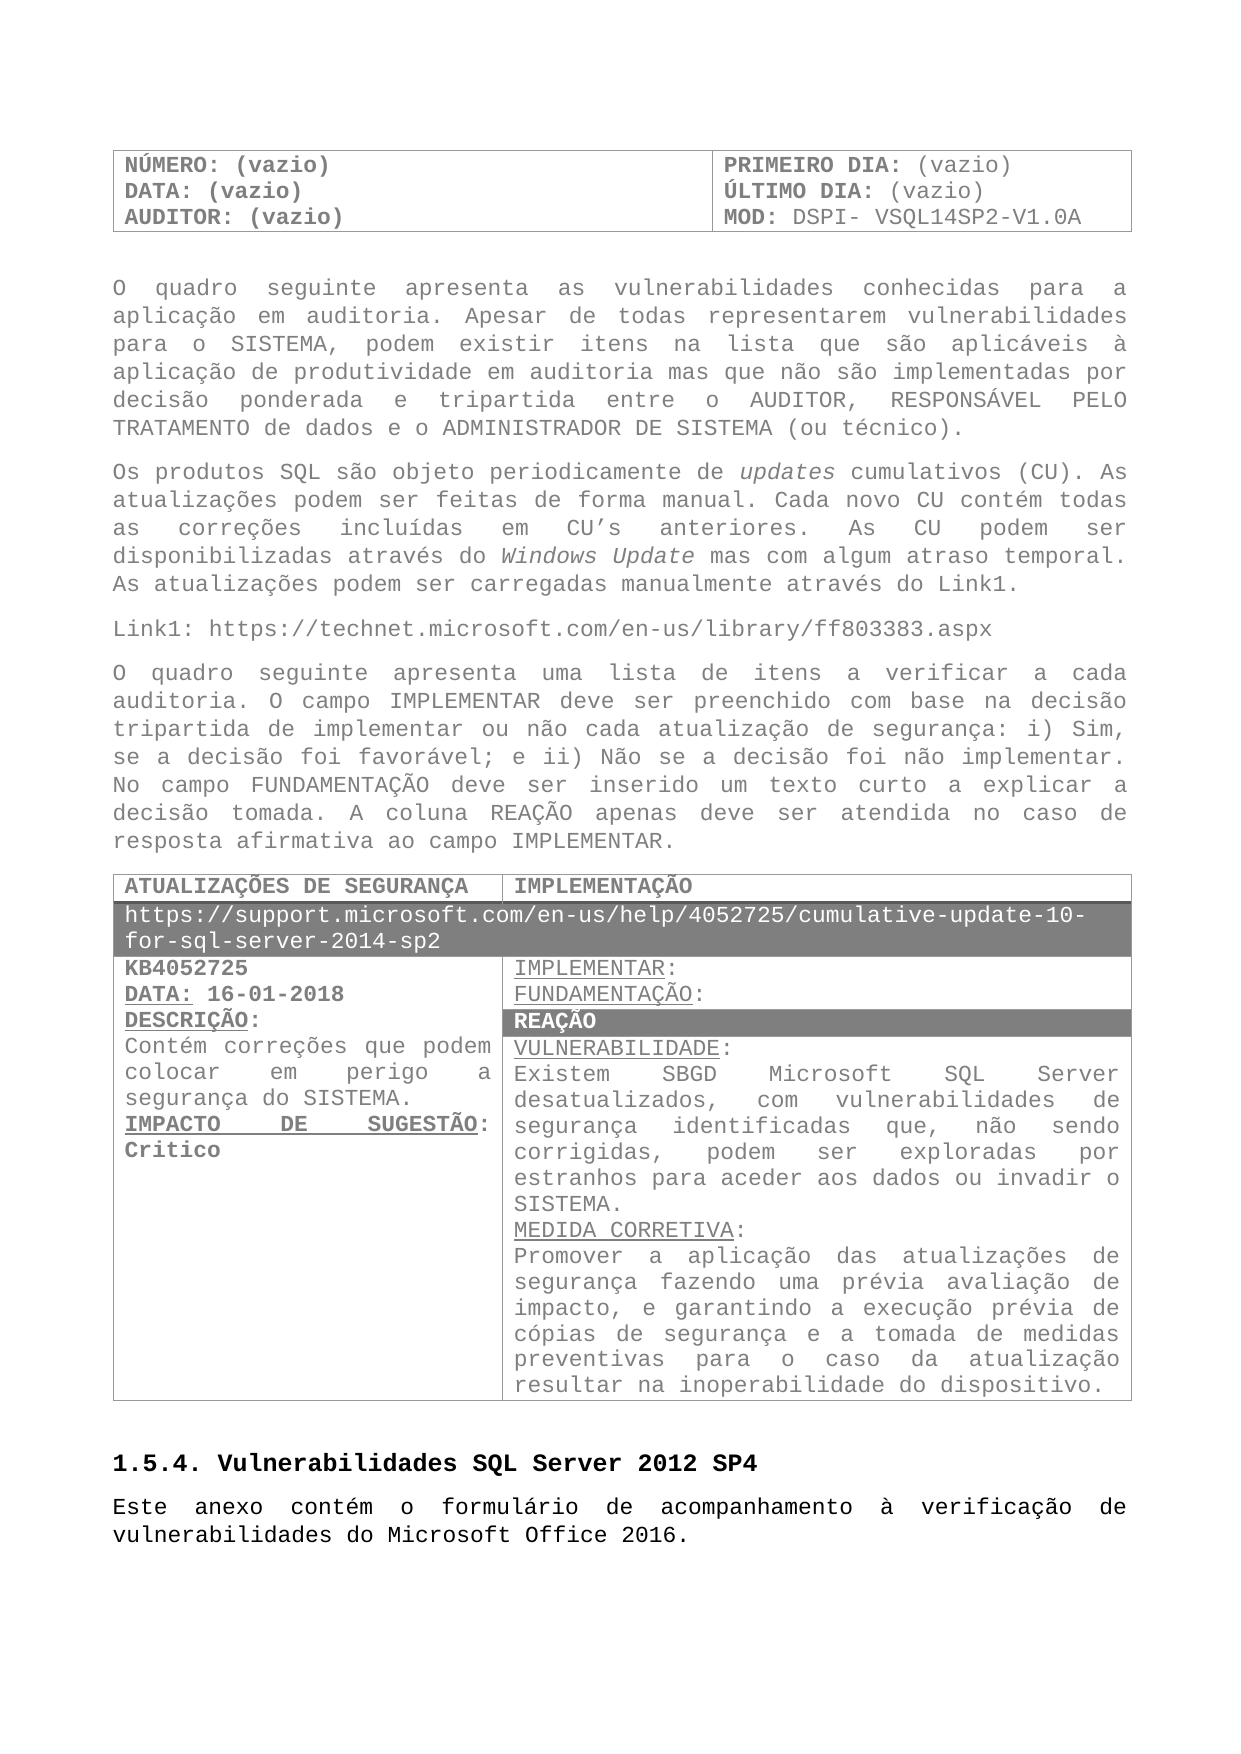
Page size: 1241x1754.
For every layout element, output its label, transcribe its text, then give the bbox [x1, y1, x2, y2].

text Este anexo contém o formulário de acompanhamento à verificação de vulnerabilidades do Microsoft Office 2016. [112, 1496, 1128, 1549]
text Link1: https://technet.microsoft.com/en-us/library/ff803383.aspx [112, 617, 1128, 643]
text O quadro seguinte apresenta uma lista de itens a verificar a cada auditoria. O campo IMPLEMENTAR deve ser preenchido com base na decisão tripartida de implementar ou não cada atualização de segurança: i) Sim, se a decisão foi favorável; e ii) Não se a decisão foi não implementar. No campo FUNDAMENTAÇÃO deve ser inserido um texto curto a explicar a decisão tomada. A coluna REAÇÃO apenas deve ser atendida no caso de resposta afirmativa ao campo IMPLEMENTAR. [112, 662, 1128, 855]
table_cell REAÇÃO [503, 1010, 1131, 1036]
table_cell NÚMERO: (vazio) DATA: (vazio) AUDITOR: (vazio) [114, 151, 712, 231]
text Os produtos SQL são objeto periodicamente de updates cumulativos (CU). As atualizações podem ser feitas de forma manual. Cada novo CU contém todas as correções incluídas em CU’s anteriores. As CU podem ser disponibilizadas através do Windows Update mas com algum atraso temporal. As atualizações podem ser carregadas manualmente através do Link1. [112, 461, 1128, 598]
text Vulnerabilidades SQL Server 2012 SP4 [112, 1451, 1128, 1479]
text O quadro seguinte apresenta as vulnerabilidades conhecidas para a aplicação em auditoria. Apesar de todas representarem vulnerabilidades para o SISTEMA, podem existir itens na lista que são aplicáveis à aplicação de produtividade em auditoria mas que não são implementadas por decisão ponderada e tripartida entre o AUDITOR, RESPONSÁVEL PELO TRATAMENTO de dados e o ADMINISTRADOR DE SISTEMA (ou técnico). [112, 277, 1128, 442]
table_cell https://support.microsoft.com/en-us/help/4052725/cumulative-update-10-for-sql-server-2014-sp2 [114, 904, 1131, 956]
table_cell VULNERABILIDADE: Existem SBGD Microsoft SQL Server desatualizados, com vulnerabilidades de segurança identificadas que, não sendo corrigidas, podem ser exploradas por estranhos para aceder aos dados ou invadir o SISTEMA. MEDIDA CORRETIVA: Promover a aplicação das atualizações de segurança fazendo uma prévia avaliação de impacto, e garantindo a execução prévia de cópias de segurança e a tomada de medidas preventivas para o caso da atualização resultar na inoperabilidade do dispositivo. [503, 1037, 1131, 1400]
table_cell PRIMEIRO DIA: (vazio) ÚLTIMO DIA: (vazio) MOD: DSPI- VSQL14SP2-V1.0A [713, 151, 1131, 231]
table_header IMPLEMENTAÇÃO [503, 875, 1131, 901]
table_header ATUALIZAÇÕES DE SEGURANÇA [114, 875, 502, 901]
table_cell IMPLEMENTAR: FUNDAMENTAÇÃO: [503, 957, 1131, 1008]
table_cell KB4052725 DATA: 16-01-2018 DESCRIÇÃO: Contém correções que podem colocar em perigo a segurança do SISTEMA. IMPACTO DE SUGESTÃO: Critico [114, 957, 502, 1400]
